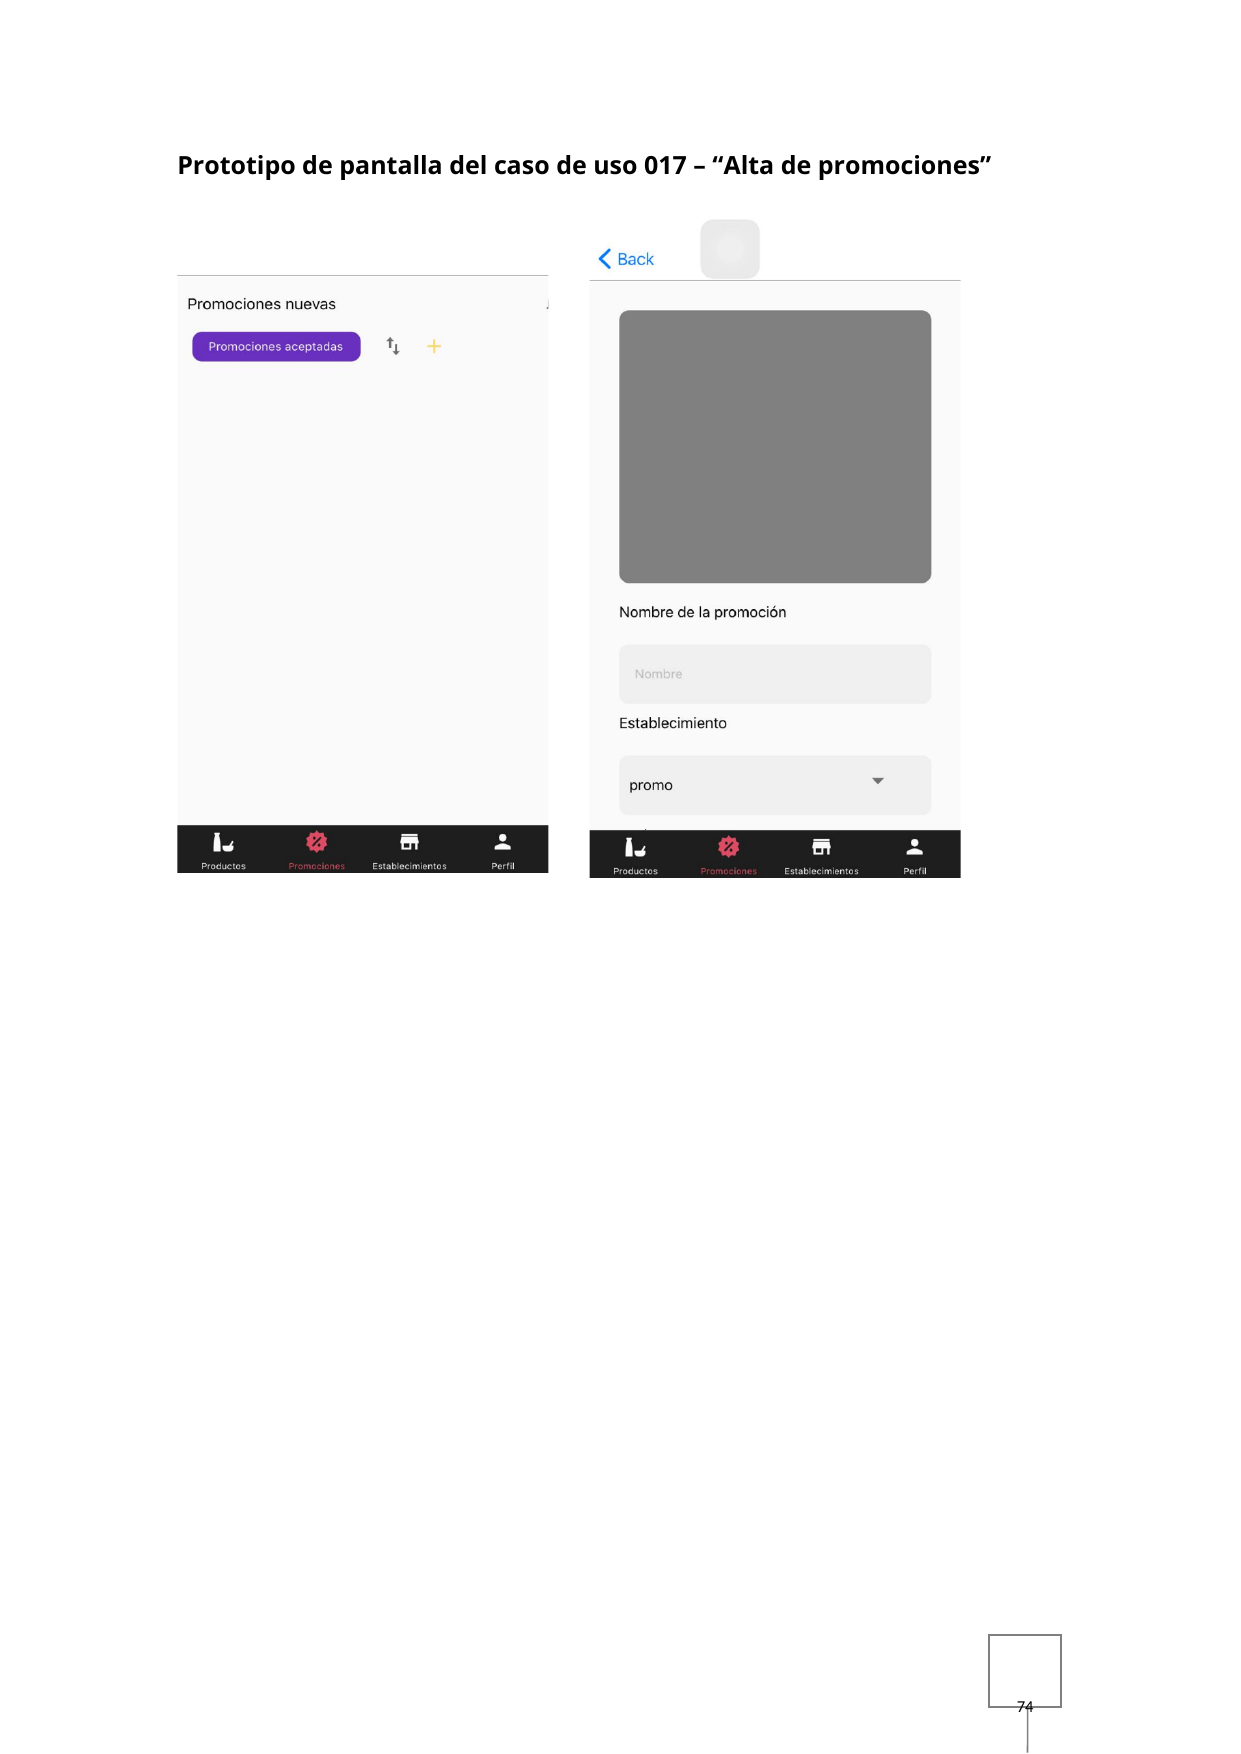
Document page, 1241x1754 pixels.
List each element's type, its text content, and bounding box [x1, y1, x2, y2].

picture [177, 212, 549, 873]
picture [589, 217, 961, 878]
text Prototipo de pantalla del caso de uso 017 – “Alta de promociones” [177, 148, 1063, 182]
